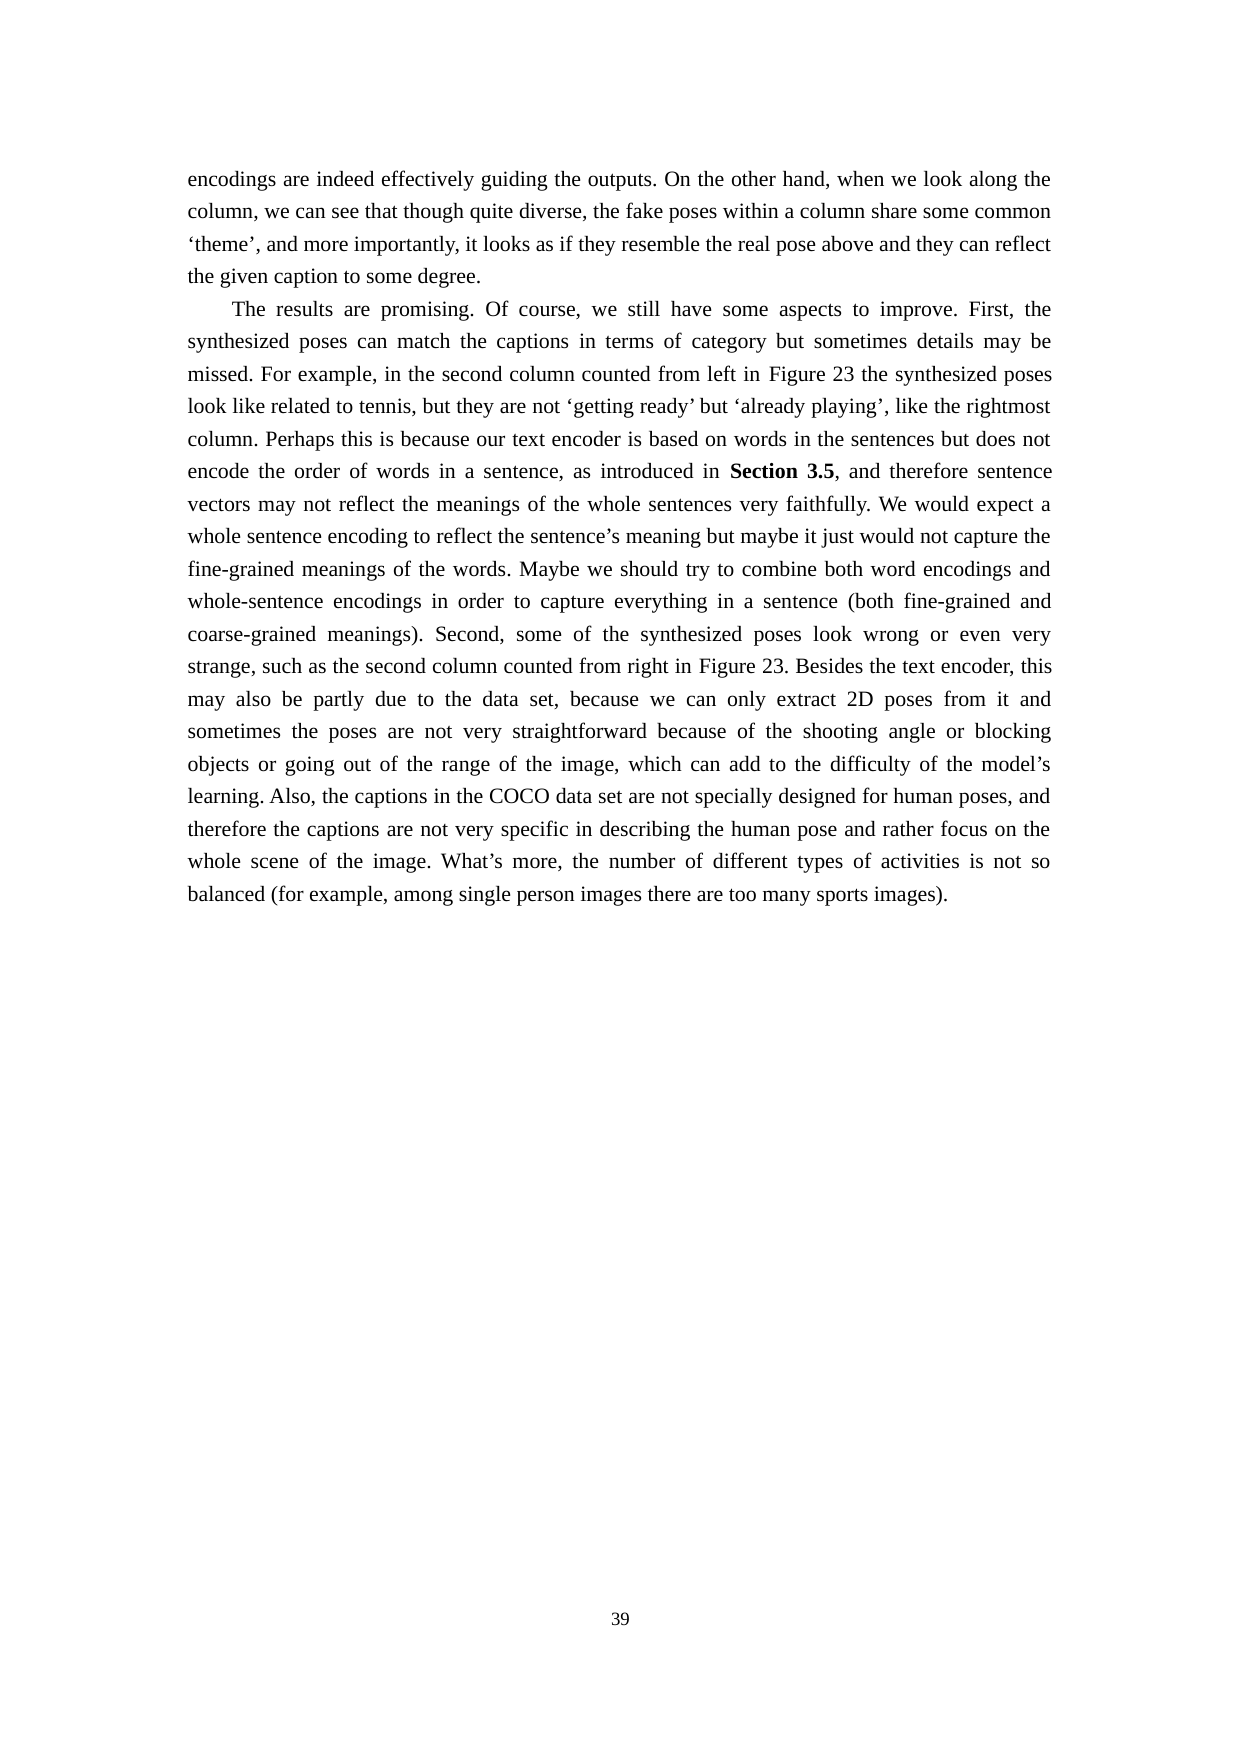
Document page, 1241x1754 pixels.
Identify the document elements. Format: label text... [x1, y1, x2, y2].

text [187, 162, 1053, 292]
text The results are promising. Of course, we still have some aspects to improve. First, the synthesized poses can match the captions in terms of category but sometimes details may be missed. For example, in the second column counted from left in Figure 23 the synthesized poses look like related to tennis, but they are not ‘getting ready’ but ‘already playing’, like the rightmost column. Perhaps this is because our text encoder is based on words in the sentences but does not encode the order of words in a sentence, as introduced in Section 3.5, and therefore sentence vectors may not reflect the meanings of the whole sentences very faithfully. We would expect a whole sentence encoding to reflect the sentence’s meaning but maybe it just would not capture the fine-grained meanings of the words. Maybe we should try to combine both word encodings and whole-sentence encodings in order to capture everything in a sentence (both fine-grained and coarse-grained meanings). Second, some of the synthesized poses look wrong or even very strange, such as the second column counted from right in Figure 23. Besides the text encoder, this may also be partly due to the data set, because we can only extract 2D poses from it and sometimes the poses are not very straightforward because of the shooting angle or blocking objects or going out of the range of the image, which can add to the difficulty of the model’s learning. Also, the captions in the COCO data set are not specially designed for human poses, and therefore the captions are not very specific in describing the human pose and rather focus on the whole scene of the image. What’s more, the number of different types of activities is not so balanced (for example, among single person images there are too many sports images). [187, 292, 1053, 909]
